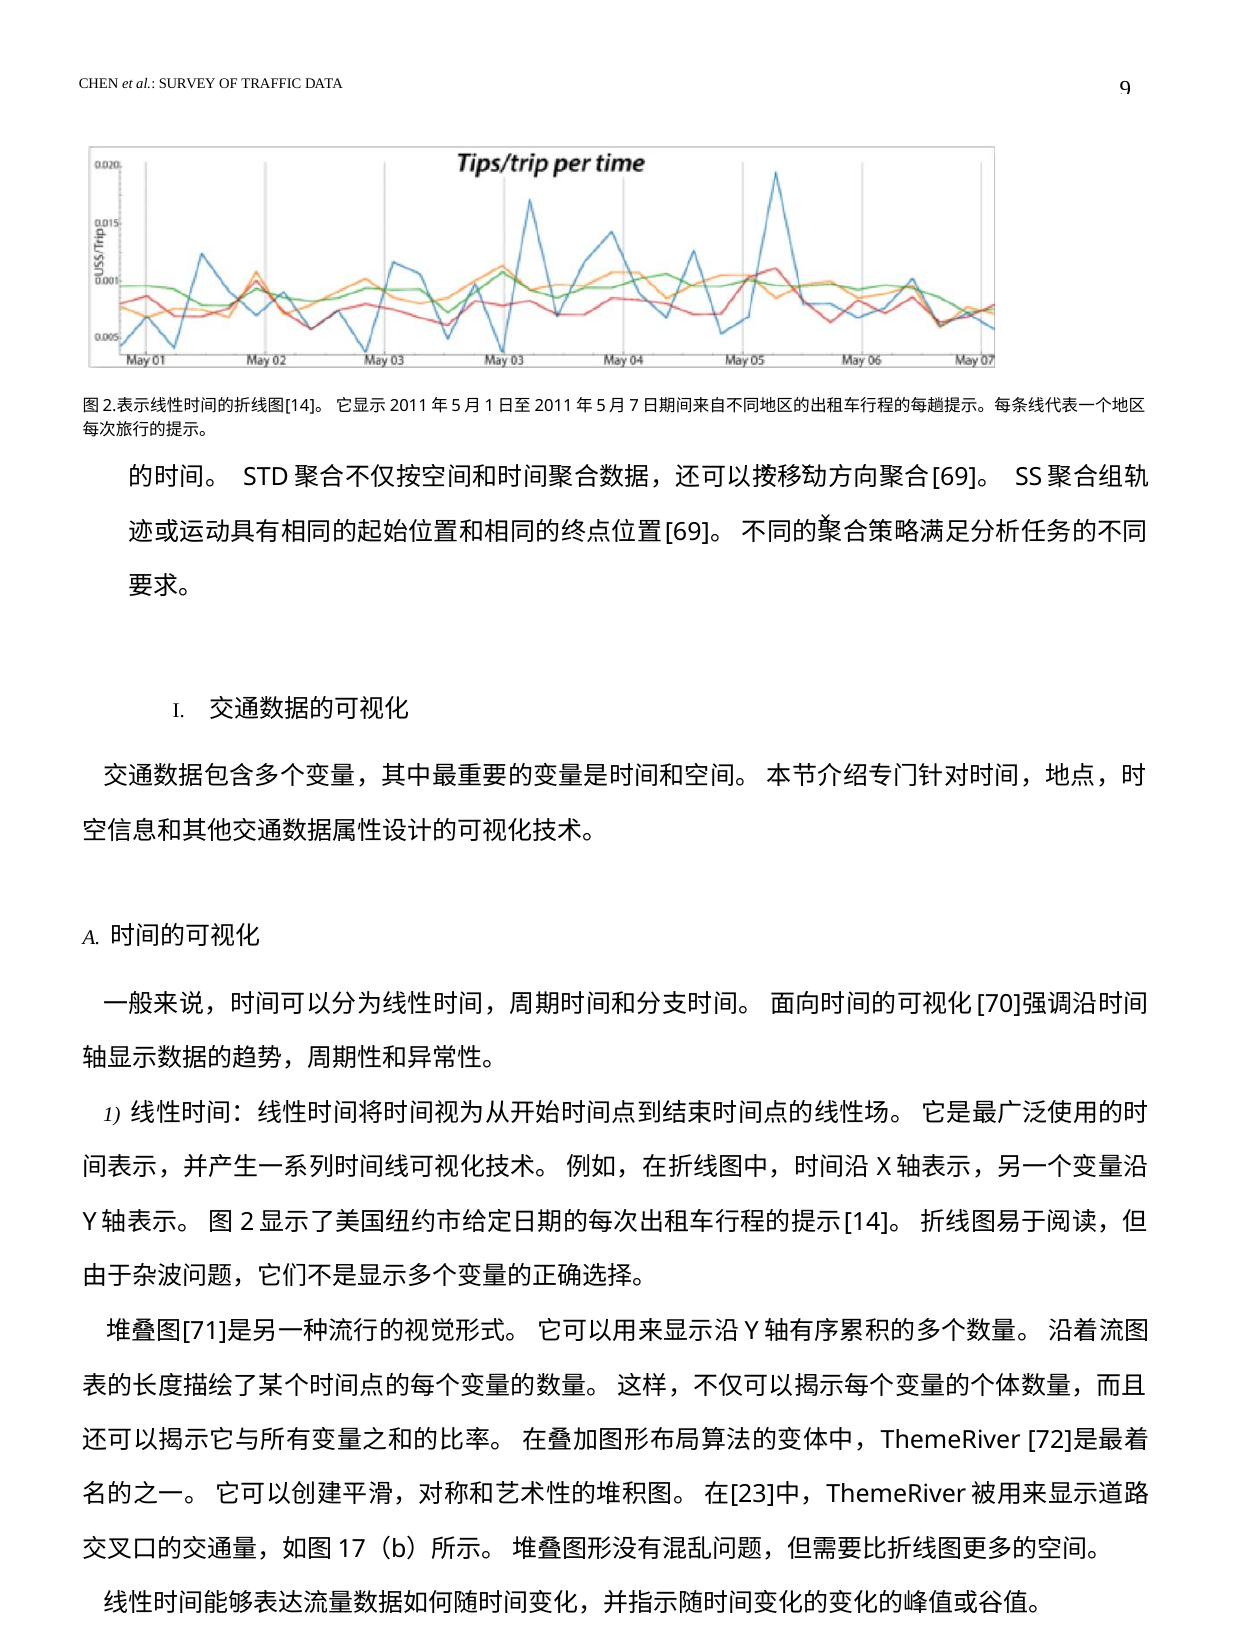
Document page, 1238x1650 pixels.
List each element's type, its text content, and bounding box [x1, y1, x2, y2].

text 的时间。 STD聚合不仅按空间和时间聚合数据，还可以按移动方向聚合[69]。 SS聚合组轨迹或运动具有相同的起始位置和相同的终点位置[69]。 不同的聚合策略满足分析任务的不同要求。 [129, 457, 1149, 602]
text 线性时间能够表达流量数据如何随时间变化，并指示随时间变化的变化的峰值或谷值。 [82, 1583, 1149, 1619]
text 堆叠图[71]是另一种流行的视觉形式。 它可以用来显示沿Y轴有序累积的多个数量。 沿着流图表的长度描绘了某个时间点的每个变量的数量。 这样，不仅可以揭示每个变量的个体数量，而且还可以揭示它与所有变量之和的比率。 在叠加图形布局算法的变体中，ThemeRiver [72]是最着名的之一。 它可以创建平滑，对称和艺术性的堆积图。 在[23]中，ThemeRiver被用来显示道路交叉口的交通量，如图17（b）所示。 堆叠图形没有混乱问题，但需要比折线图更多的空间。 [82, 1311, 1149, 1564]
list 交通数据的可视化 [172, 688, 1173, 724]
picture [87, 145, 996, 368]
text 交通数据包含多个变量，其中最重要的变量是时间和空间。 本节介绍专门针对时间，地点，时空信息和其他交通数据属性设计的可视化技术。 [82, 756, 1148, 846]
list 时间的可视化 [82, 916, 1173, 952]
text 一般来说，时间可以分为线性时间，周期时间和分支时间。 面向时间的可视化[70]强调沿时间轴显示数据的趋势，周期性和异常性。 [82, 983, 1149, 1074]
list 线性时间：线性时间将时间视为从开始时间点到结束时间点的线性场。 它是最广泛使用的时间表示，并产生一系列时间线可视化技术。 例如，在折线图中，时间沿X轴表示，另一个变量沿Y轴表示。 图2显示了美国纽约市给定日期的每次出租车行程的提示[14]。 折线图易于阅读，但由于杂波问题，它们不是显示多个变量的正确选择。 [82, 1092, 1149, 1292]
text 图2.表示线性时间的折线图[14]。 它显示2011年5月1日至2011年5月7日期间来自不同地区的出租车行程的每趟提示。每条线代表一个地区每次旅行的提示。 [82, 393, 1148, 440]
